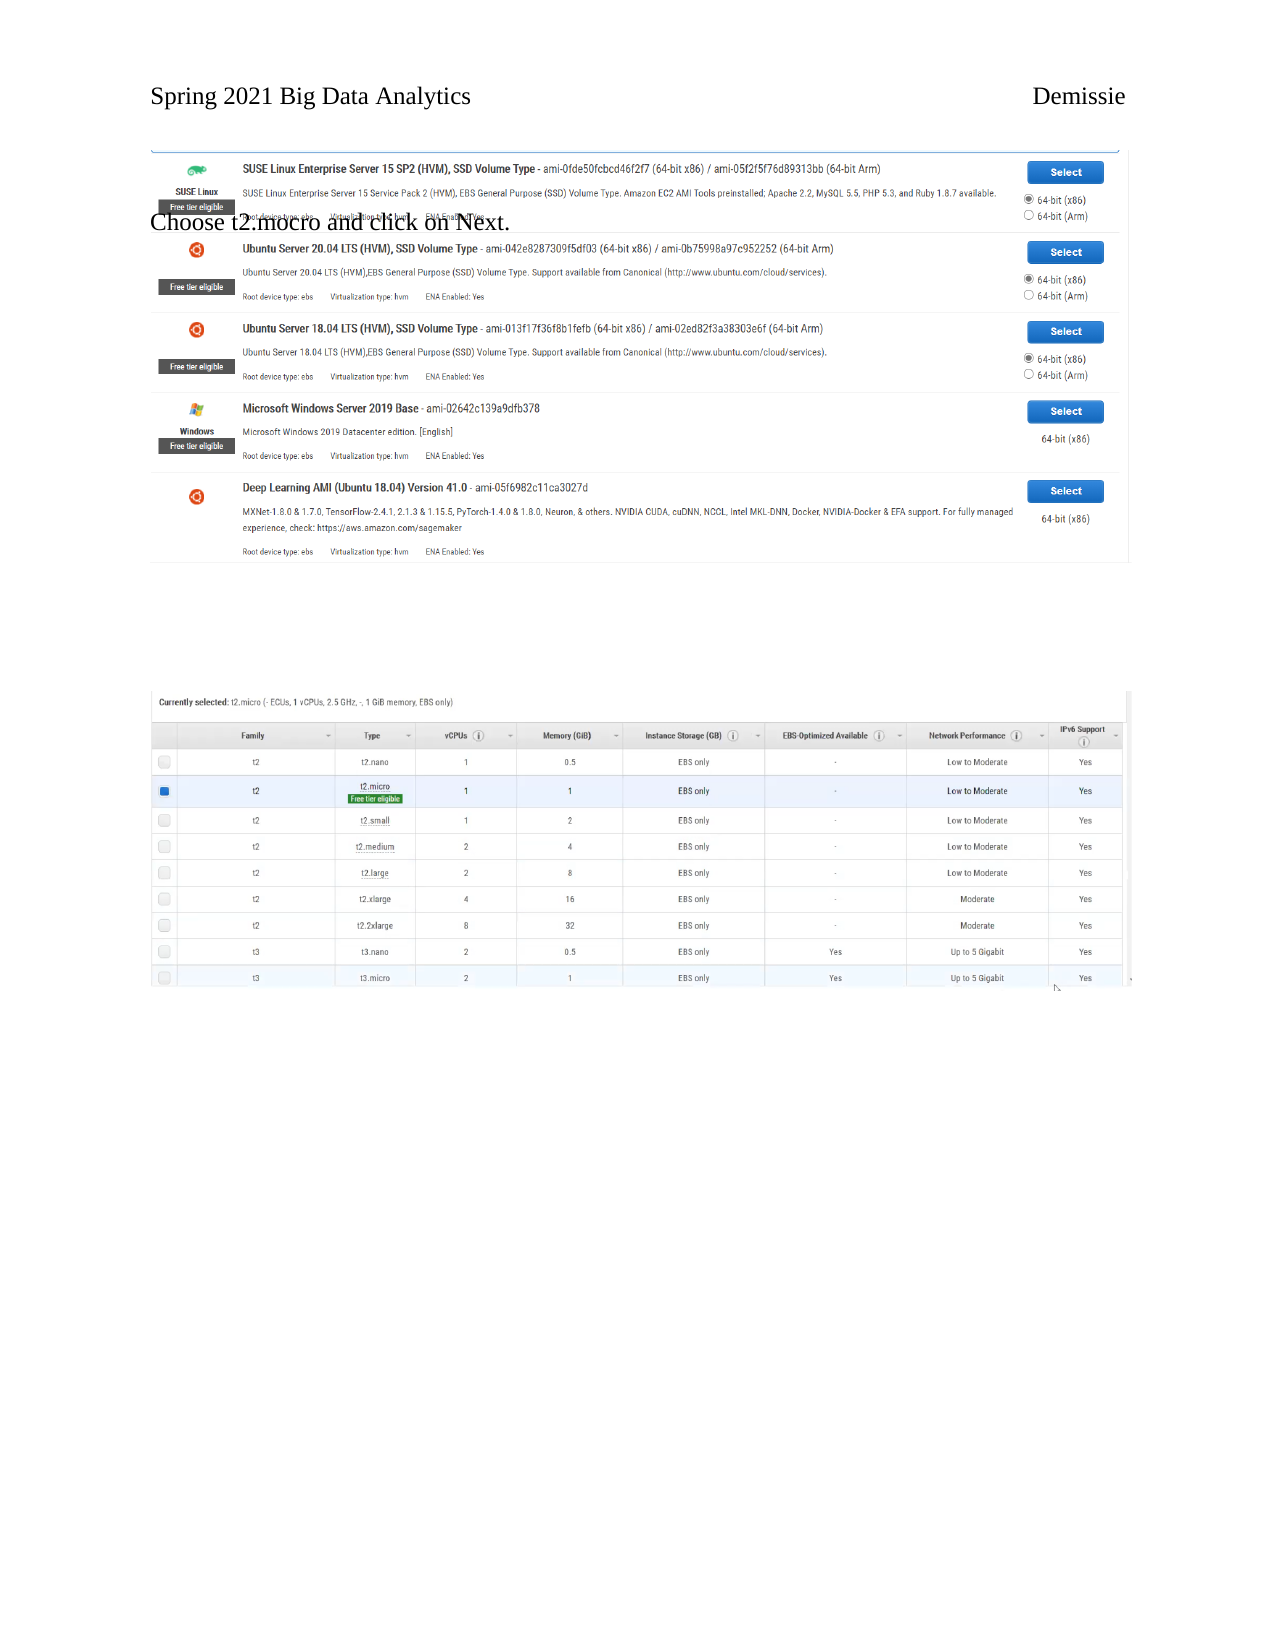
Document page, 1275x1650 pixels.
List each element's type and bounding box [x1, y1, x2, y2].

picture [150, 691, 1132, 991]
picture [150, 150, 1132, 563]
